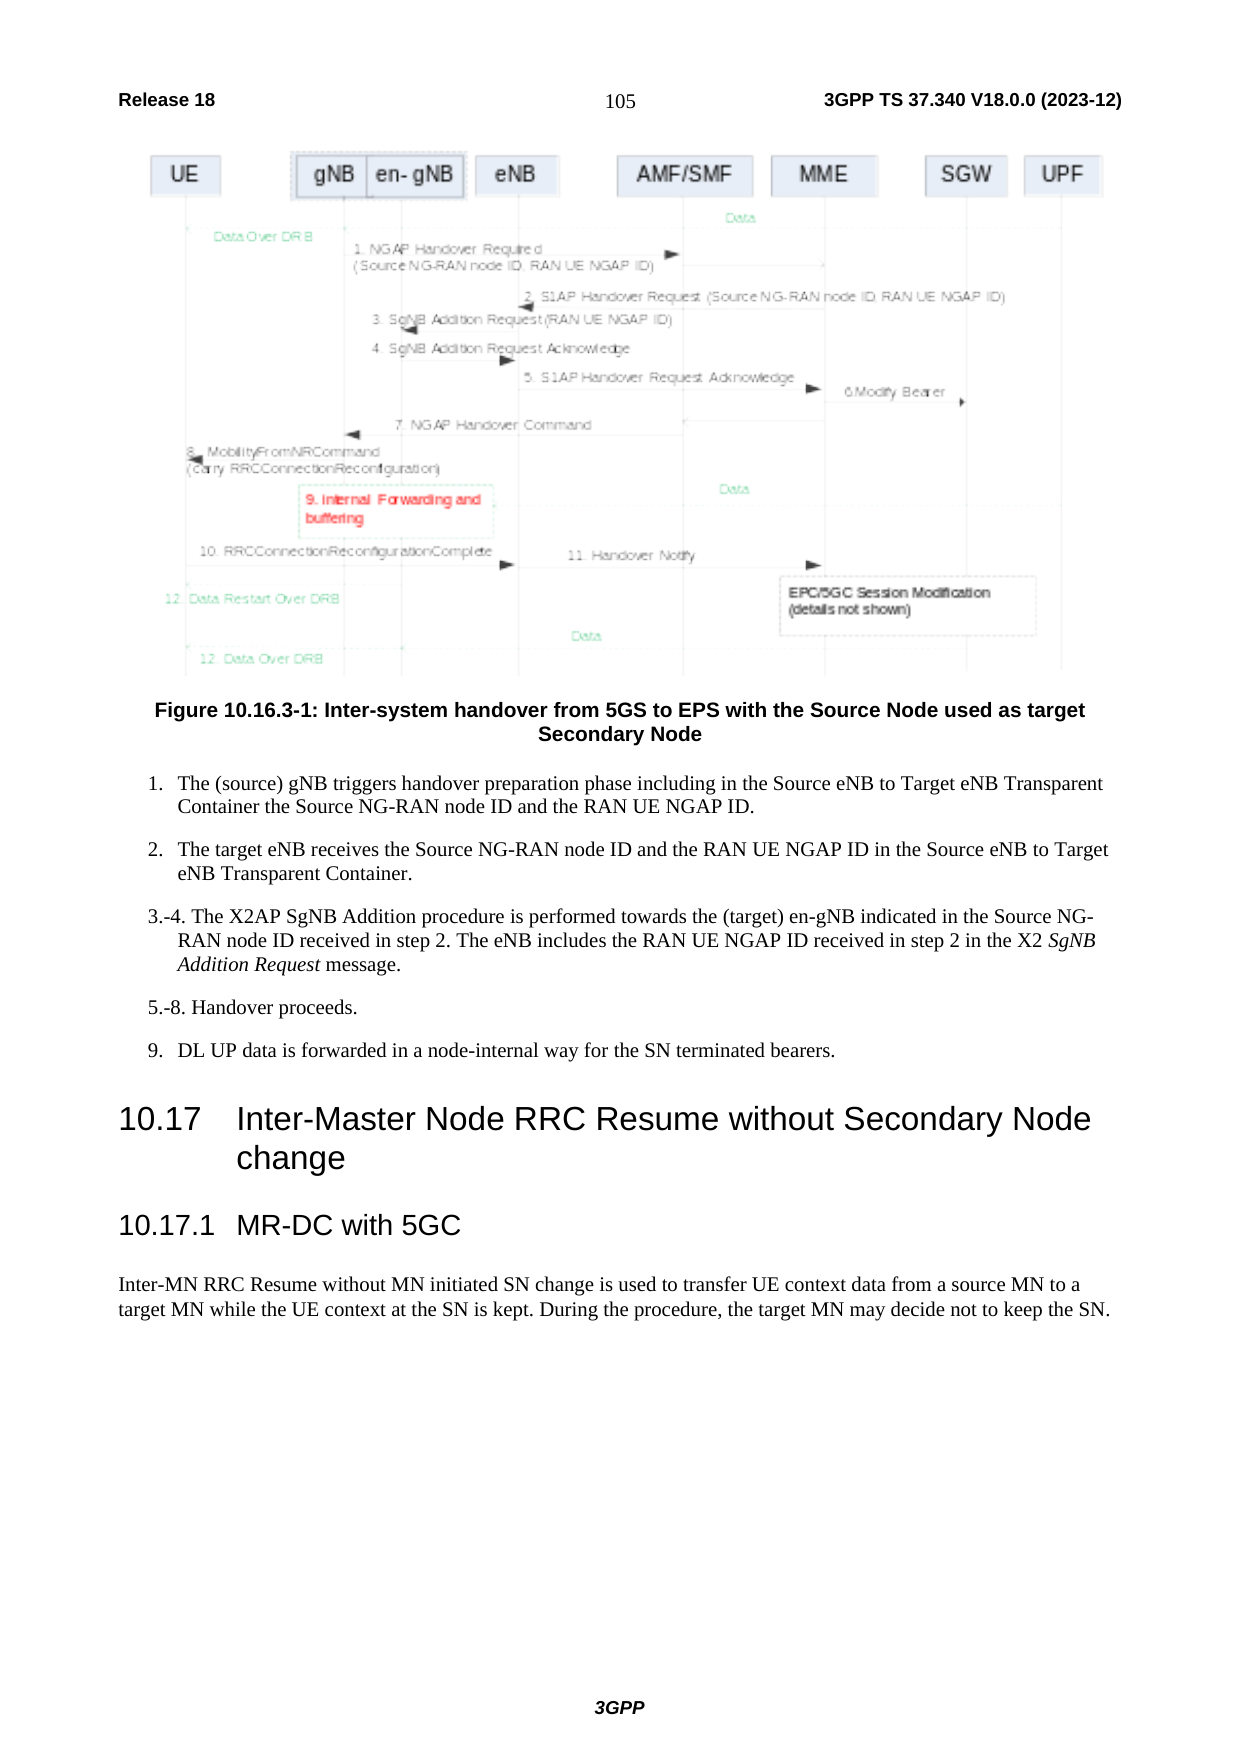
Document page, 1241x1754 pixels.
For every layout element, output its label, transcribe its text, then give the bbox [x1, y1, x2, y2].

subtitle 10.17.1 MR-DC with 5GC [118, 1208, 1122, 1241]
text 1. The (source) gNB triggers handover preparation phase including in the Source eNB to Target eNB Transparent Container the Source NG-RAN node ID and the RAN UE NGAP ID. [148, 770, 1122, 818]
text Figure 10.16.3-1: Inter-system handover from 5GS to EPS with the Source Node used as target Secondary Node [118, 697, 1122, 745]
text 2. The target eNB receives the Source NG-RAN node ID and the RAN UE NGAP ID in the Source eNB to Target eNB Transparent Container. [148, 837, 1122, 885]
text 3.-4. The X2AP SgNB Addition procedure is performed towards the (target) en-gNB indicated in the Source NG-RAN node ID received in step 2. The eNB includes the RAN UE NGAP ID received in step 2 in the X2 SgNB Addition Request message. [148, 904, 1122, 976]
subtitle 10.17 Inter-Master Node RRC Resume without Secondary Node change [118, 1099, 1122, 1176]
text 9. DL UP data is forwarded in a node-internal way for the SN terminated bearers. [148, 1038, 1122, 1062]
text Inter-MN RRC Resume without MN initiated SN change is used to transfer UE context data from a source MN to a target MN while the UE context at the SN is kept. During the procedure, the target MN may decide not to keep the SN. [118, 1272, 1122, 1321]
text 5.-8. Handover proceeds. [148, 995, 1122, 1019]
